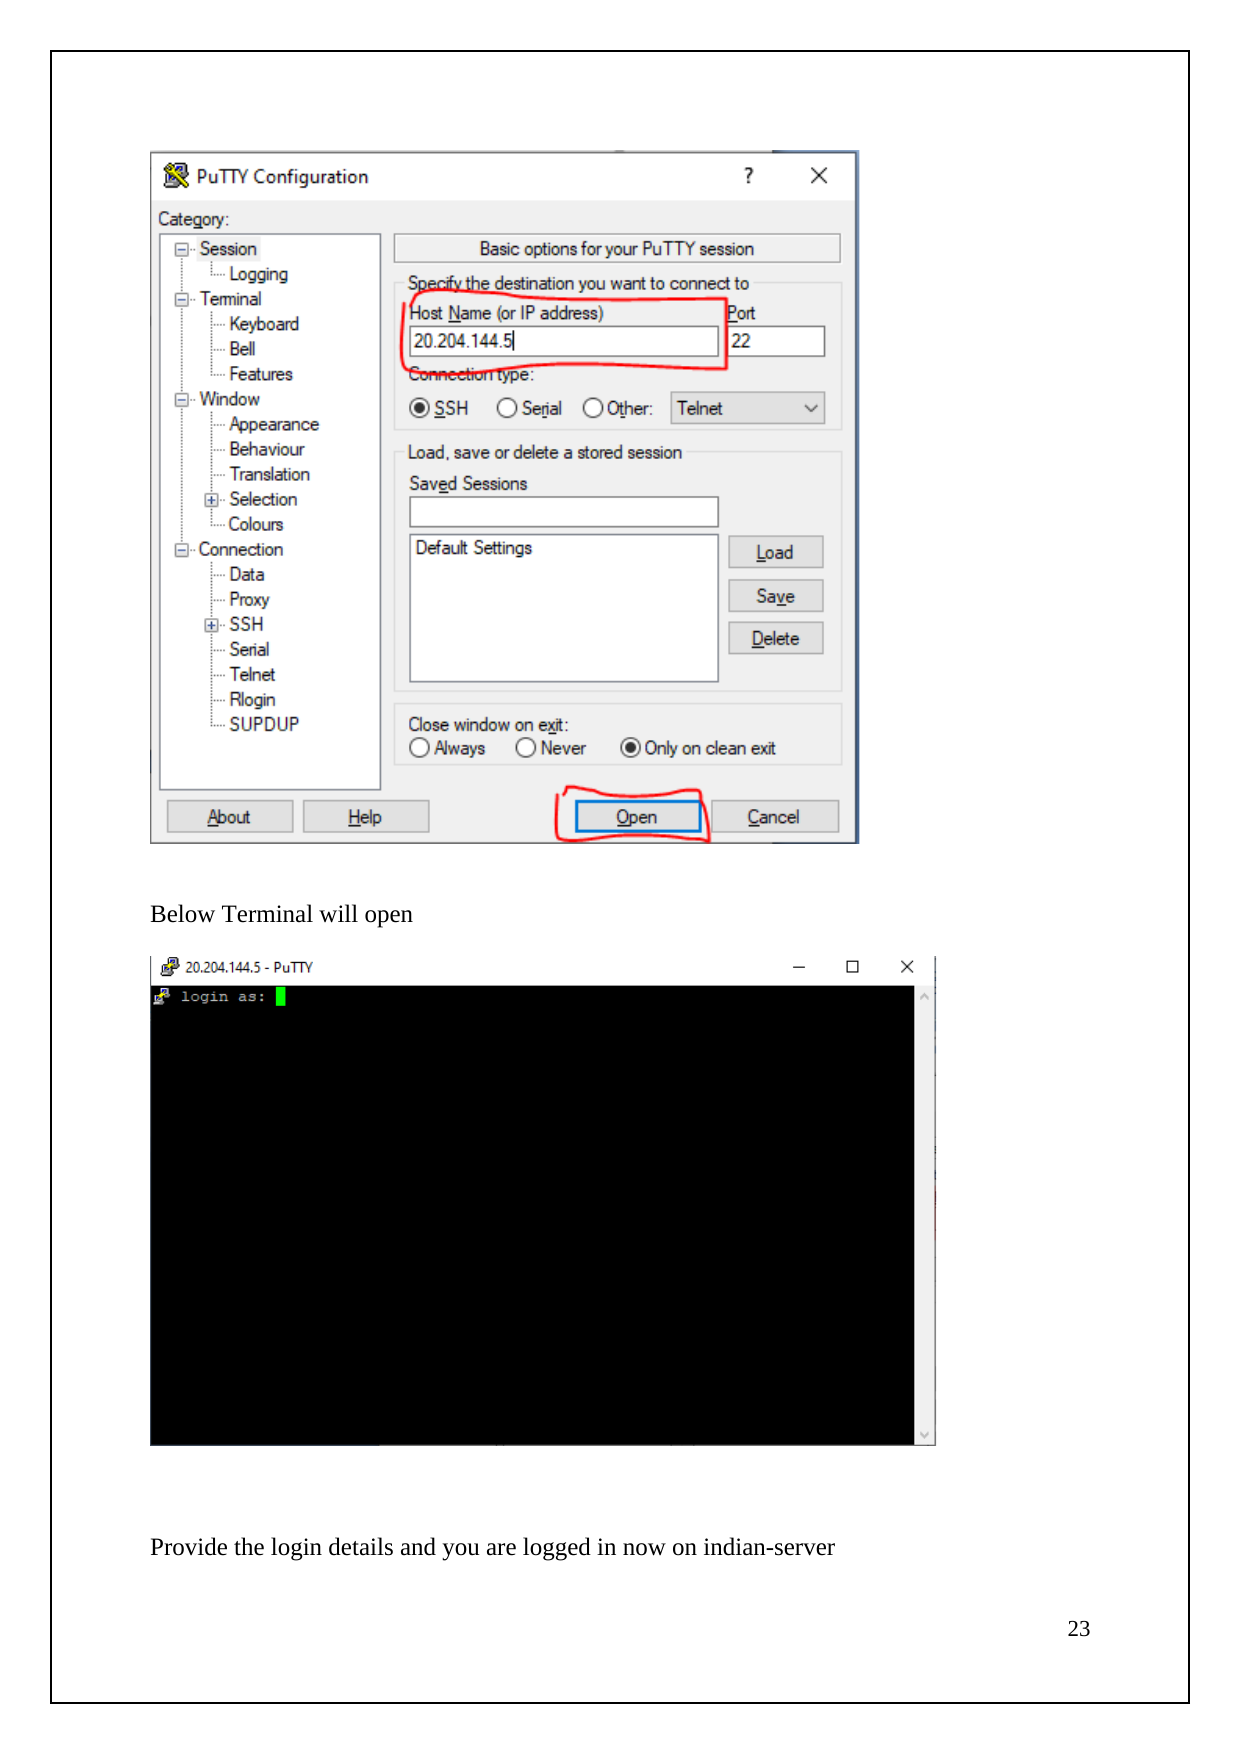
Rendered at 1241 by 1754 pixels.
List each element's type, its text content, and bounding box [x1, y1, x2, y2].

text Provide the login details and you are logged in now on indian-server [150, 1532, 1090, 1561]
picture [150, 956, 937, 1446]
picture [150, 150, 860, 844]
text Below Terminal will open [150, 899, 1090, 928]
